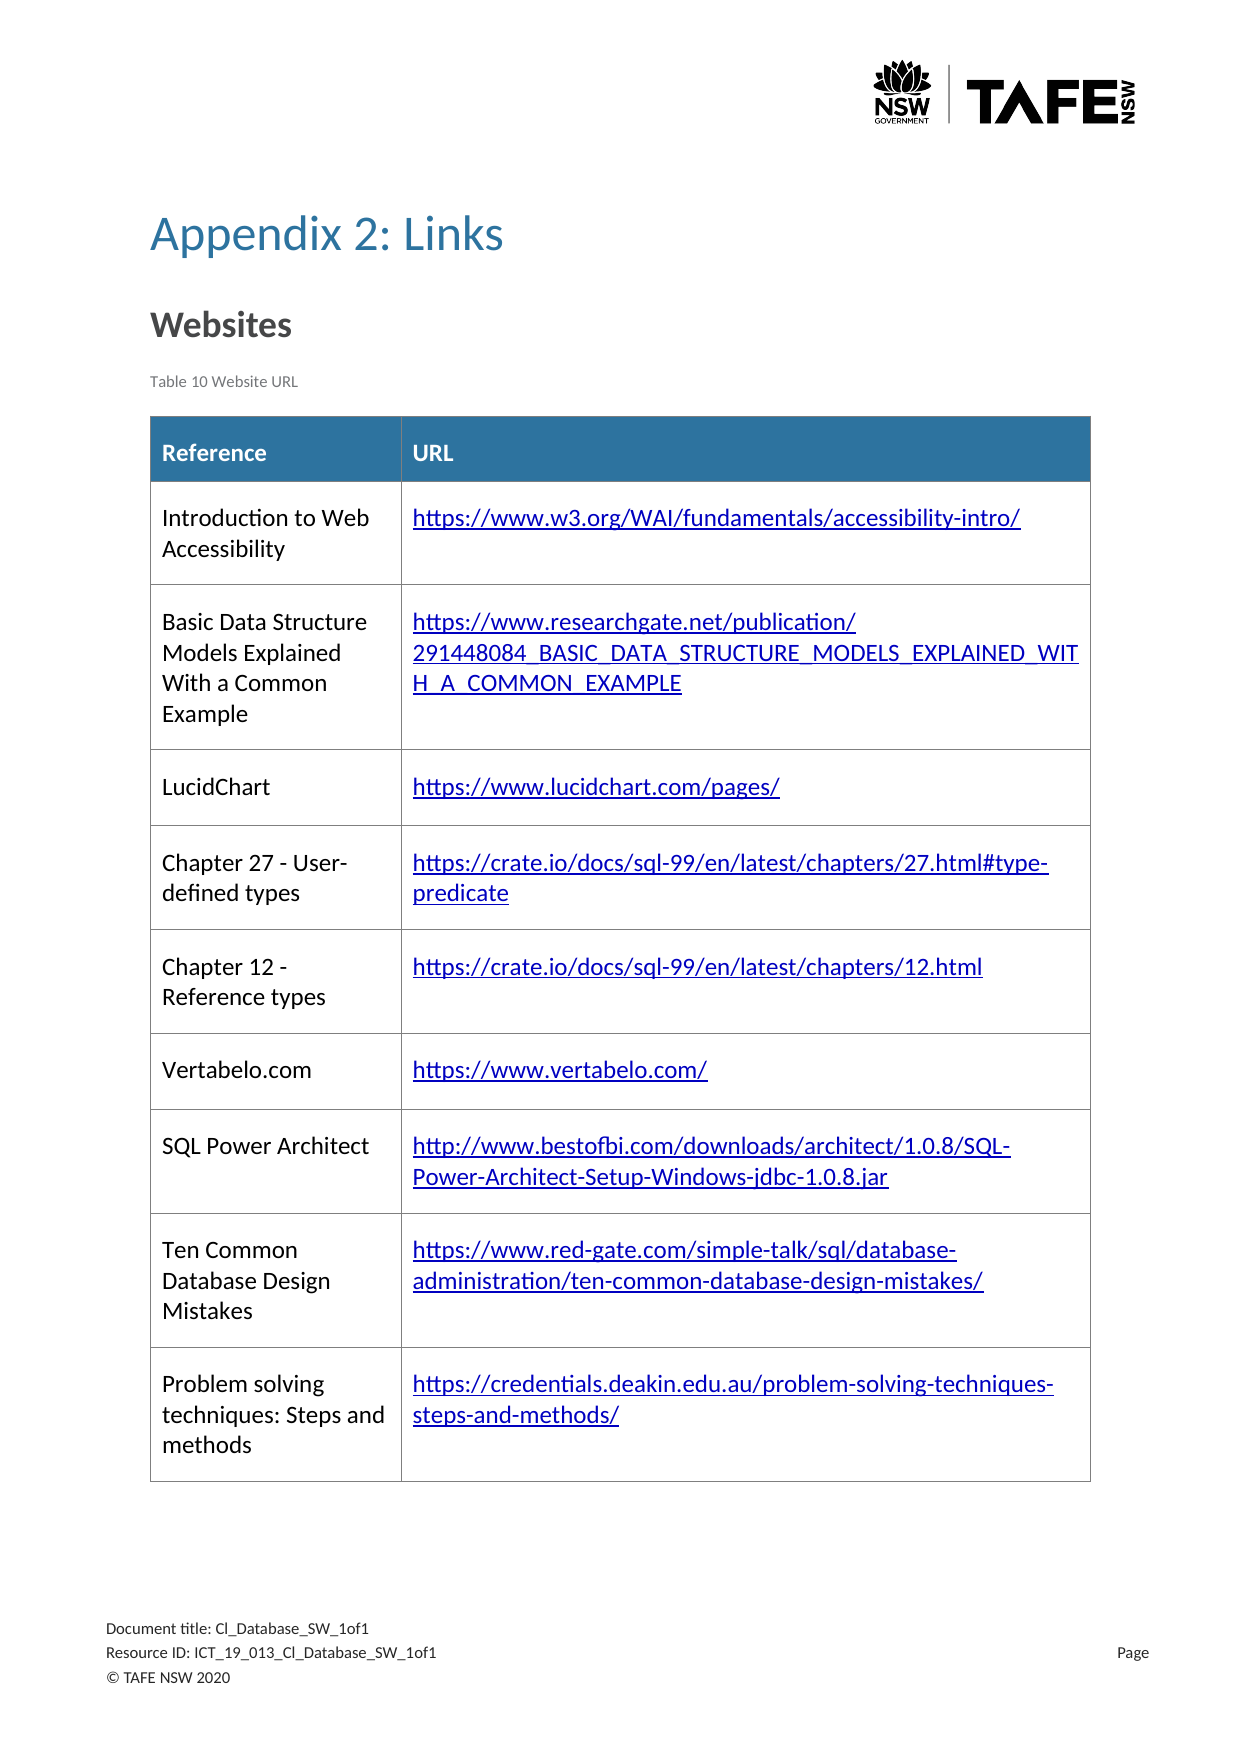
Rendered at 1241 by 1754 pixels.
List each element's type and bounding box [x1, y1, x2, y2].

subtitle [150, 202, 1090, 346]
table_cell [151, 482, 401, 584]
picture [873, 59, 1135, 125]
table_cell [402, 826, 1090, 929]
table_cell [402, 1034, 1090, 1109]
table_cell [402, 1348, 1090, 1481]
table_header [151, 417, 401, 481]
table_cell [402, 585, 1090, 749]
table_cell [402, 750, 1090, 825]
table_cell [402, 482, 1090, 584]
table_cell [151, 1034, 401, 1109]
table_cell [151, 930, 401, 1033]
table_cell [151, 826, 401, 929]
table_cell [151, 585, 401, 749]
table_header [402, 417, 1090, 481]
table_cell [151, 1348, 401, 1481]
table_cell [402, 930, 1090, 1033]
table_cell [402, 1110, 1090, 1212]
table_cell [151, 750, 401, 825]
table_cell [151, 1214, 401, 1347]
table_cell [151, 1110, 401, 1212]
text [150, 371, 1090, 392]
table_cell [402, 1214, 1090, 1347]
